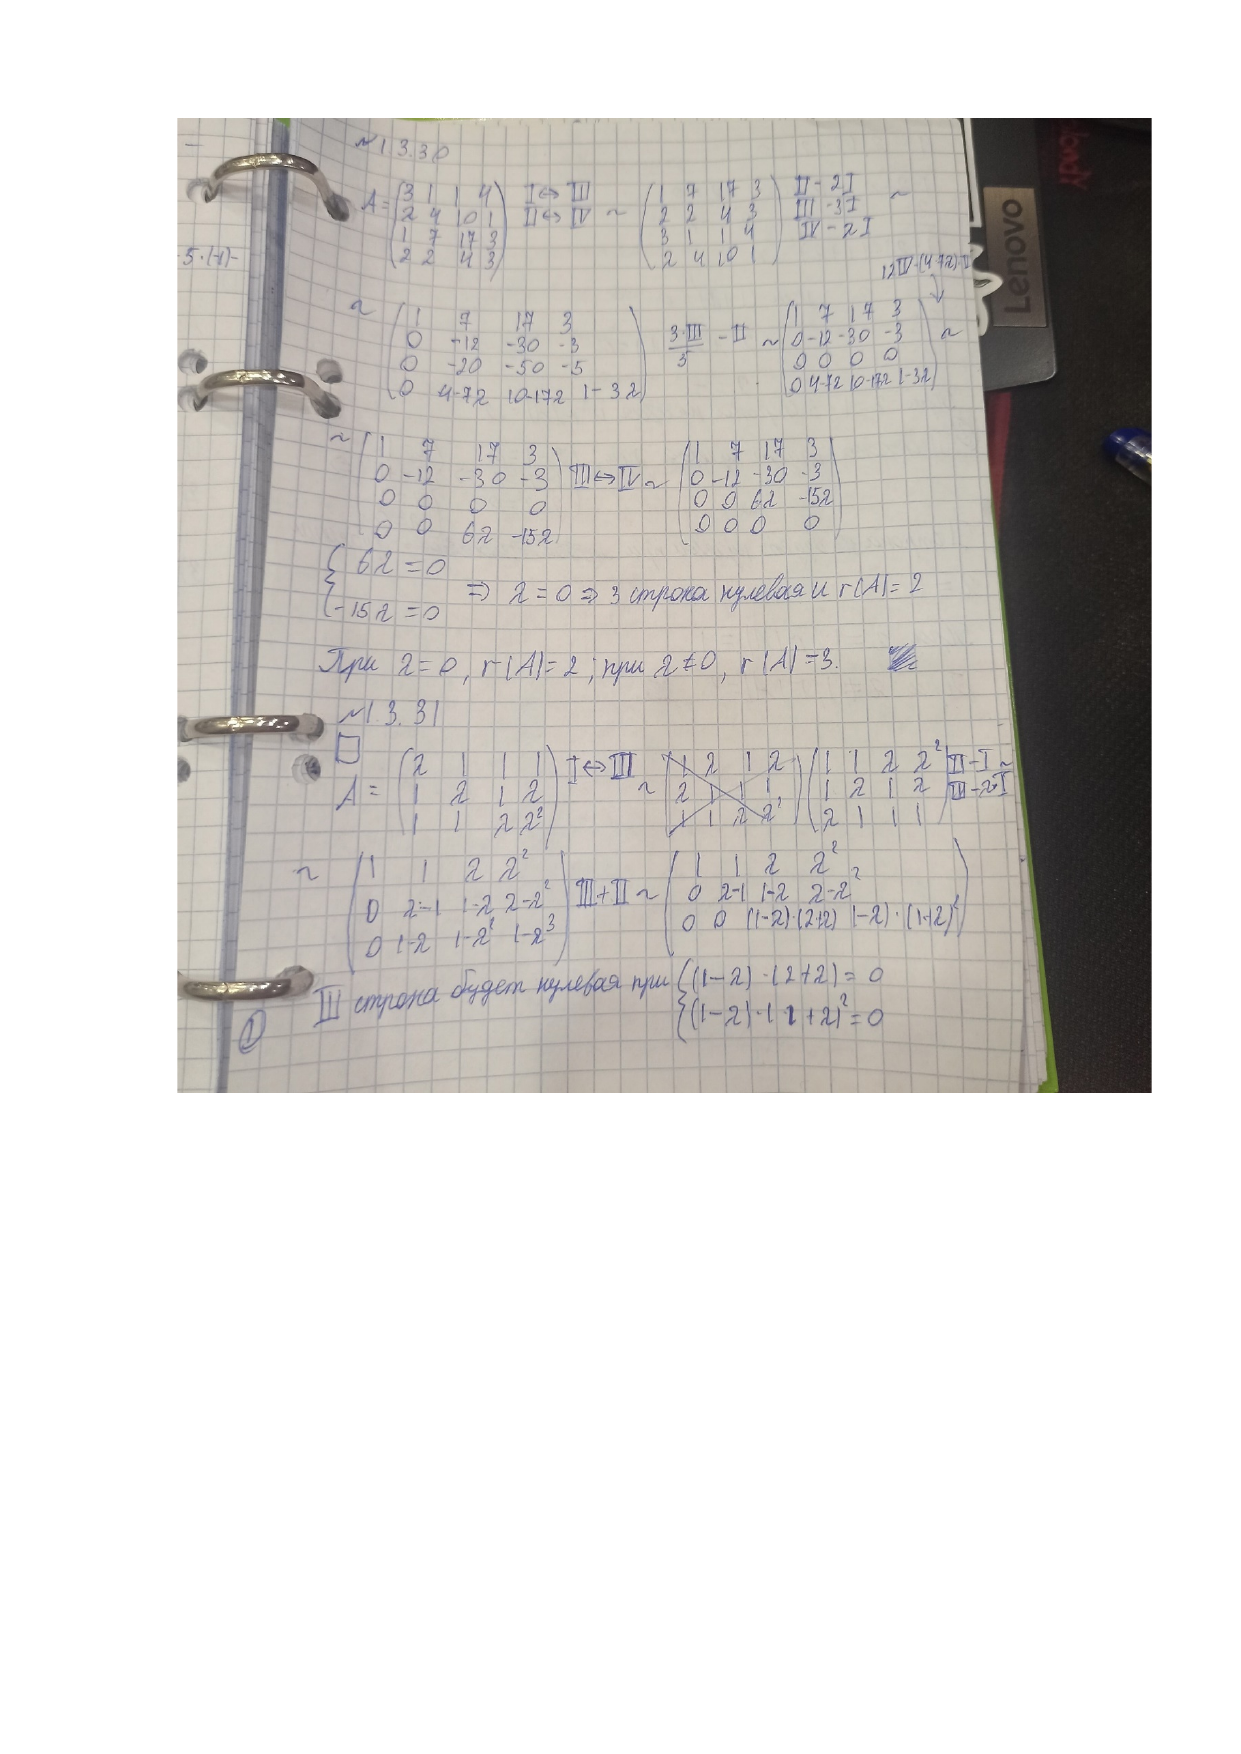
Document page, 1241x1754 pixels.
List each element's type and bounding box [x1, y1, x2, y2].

picture [177, 118, 1152, 1093]
